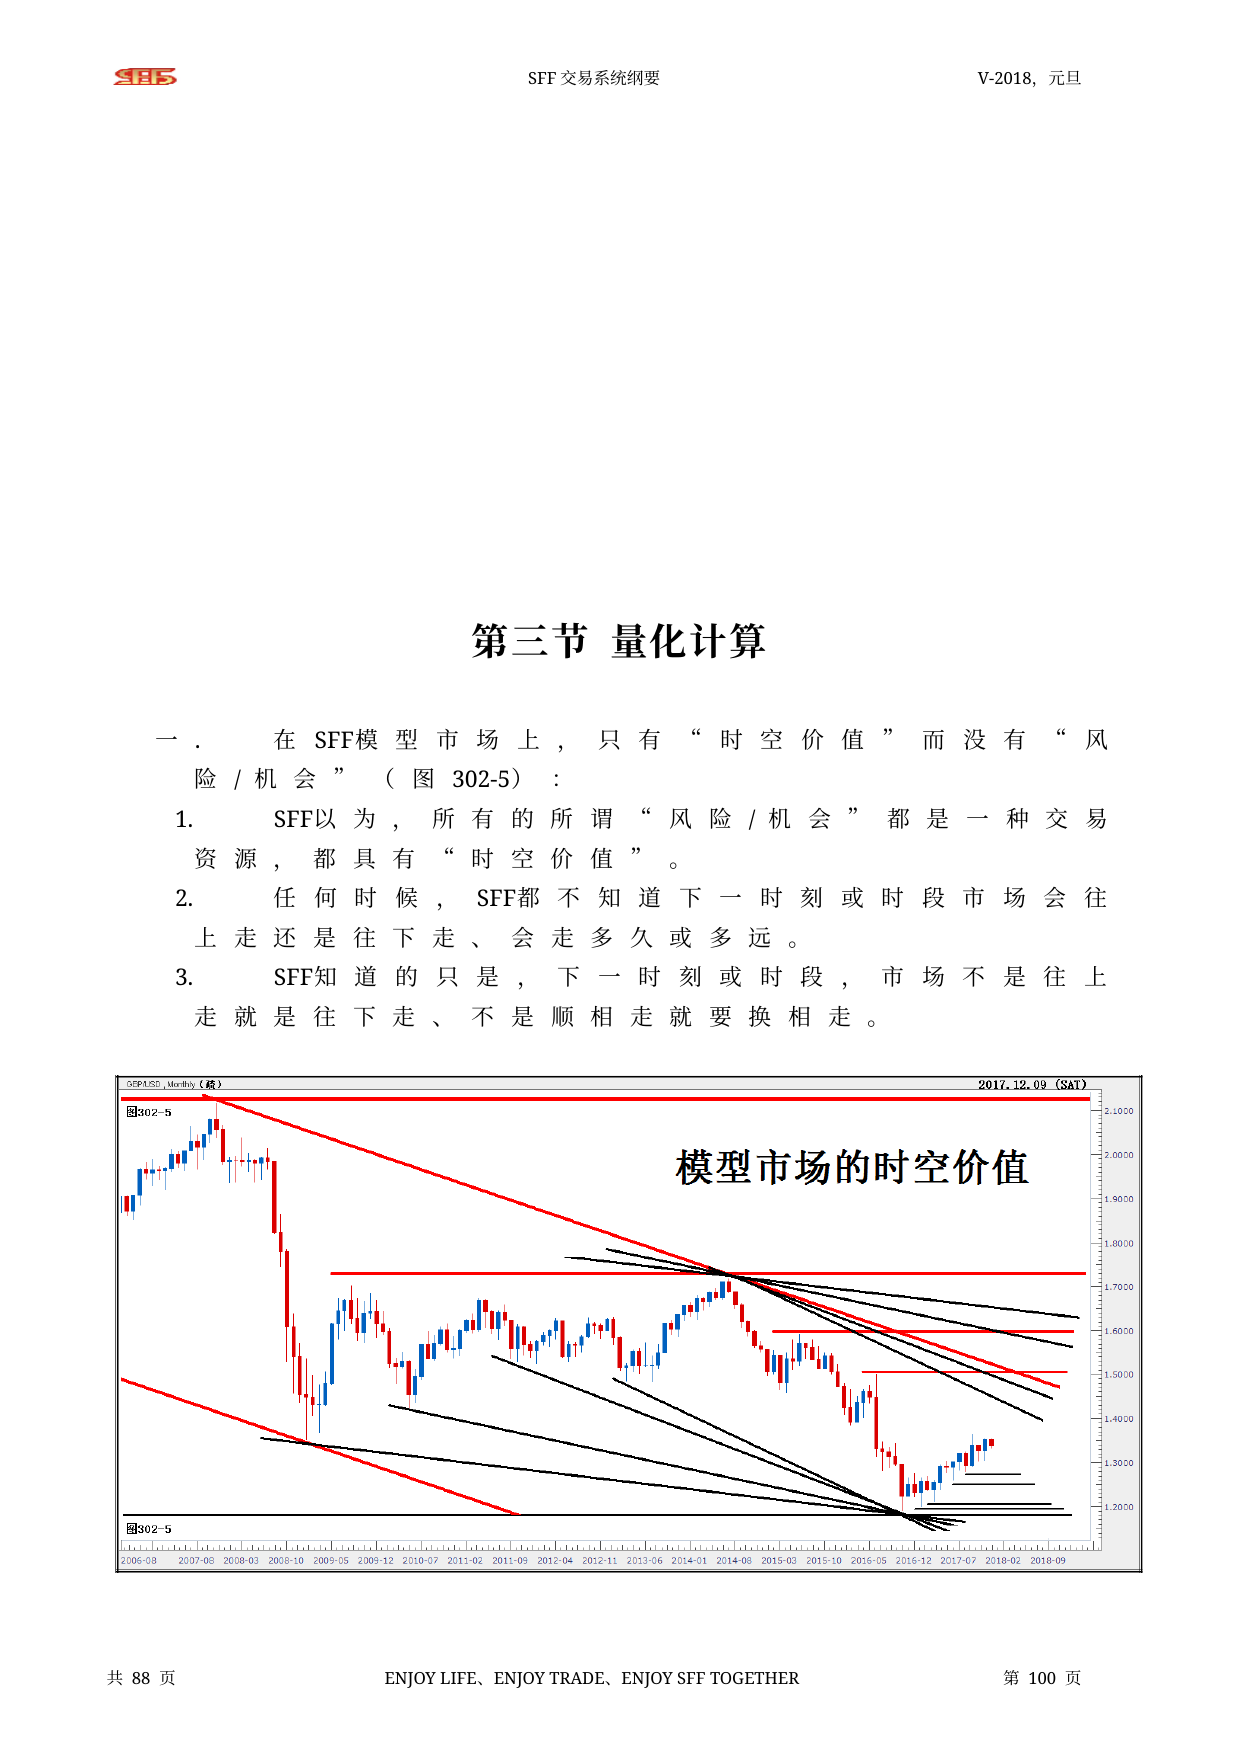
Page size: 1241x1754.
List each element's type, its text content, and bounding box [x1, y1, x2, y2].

list 任何时候，SFF都不知道下一时刻或时段市场会往上走还是往下走、会走多久或多远。 [160, 877, 1125, 956]
list SFF以为，所有的所谓“风险/机会”都是一种交易资源，都具有“时空价值”。 [160, 798, 1125, 877]
list 量化计算 [115, 600, 1125, 679]
picture [115, 1075, 1143, 1573]
list SFF知道的只是，下一时刻或时段，市场不是往上走就是往下走、不是顺相走就要换相走。 [160, 956, 1125, 1035]
picture [106, 68, 188, 85]
list 在SFF模型市场上，只有“时空价值”而没有“风险/机会”（图302-5）： [145, 719, 1125, 798]
